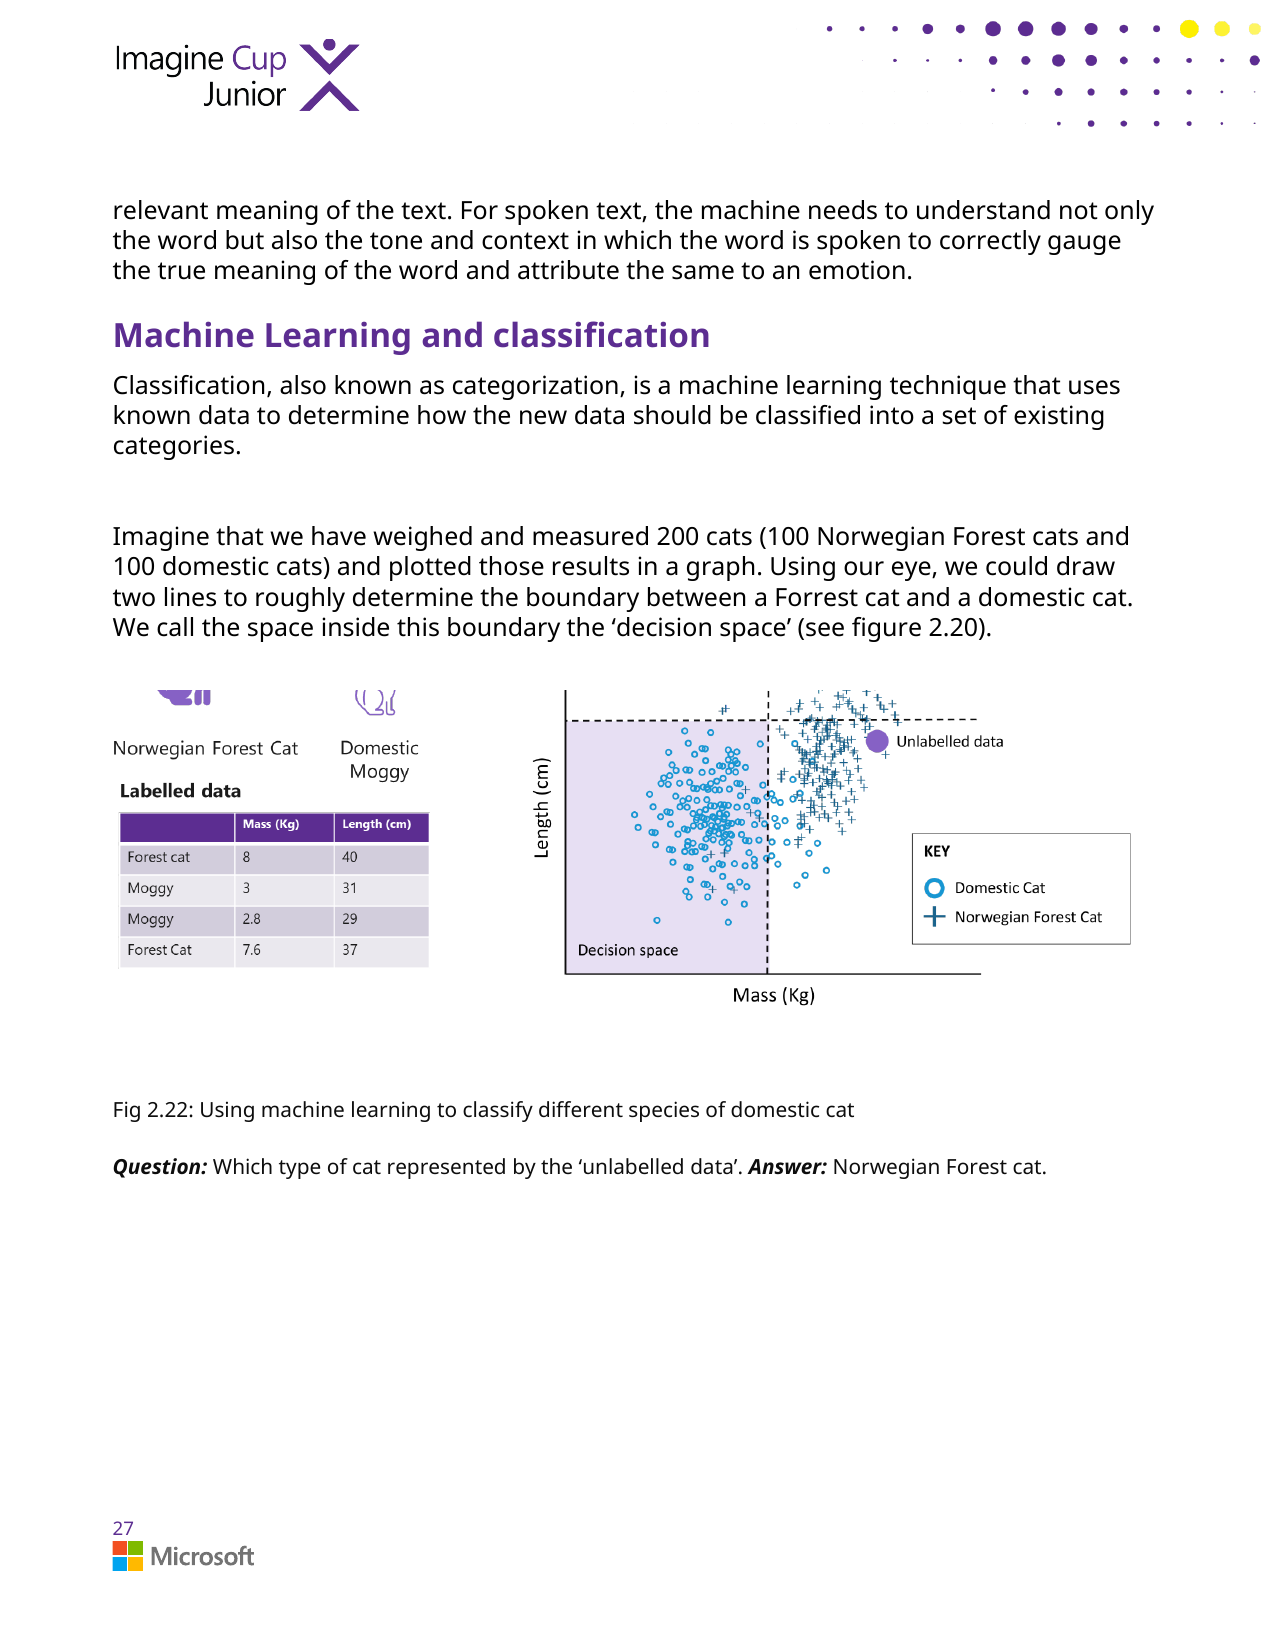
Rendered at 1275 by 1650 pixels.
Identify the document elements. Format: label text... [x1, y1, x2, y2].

text Classification, also known as categorization, is a machine learning technique that uses known data to determine how the new data should be classified into a set of existing categories. [112, 370, 1162, 462]
text Question: Which type of cat represented by the ‘unlabelled data’. Answer: Norwegian Forest cat. [112, 1152, 1162, 1180]
picture [116, 12, 1275, 142]
subtitle Machine Learning and classification [112, 312, 1162, 357]
text Imagine that we have weighed and measured 200 cats (100 Norwegian Forest cats and 100 domestic cats) and plotted those results in a graph. Using our eye, we could draw two lines to roughly determine the boundary between a Forrest cat and a domestic cat. We call the space inside this boundary the ‘decision space’ (see figure 2.20). [112, 521, 1162, 644]
text Fig 2.22: Using machine learning to classify different species of domestic cat [112, 1095, 1162, 1123]
picture [112, 690, 1196, 1007]
